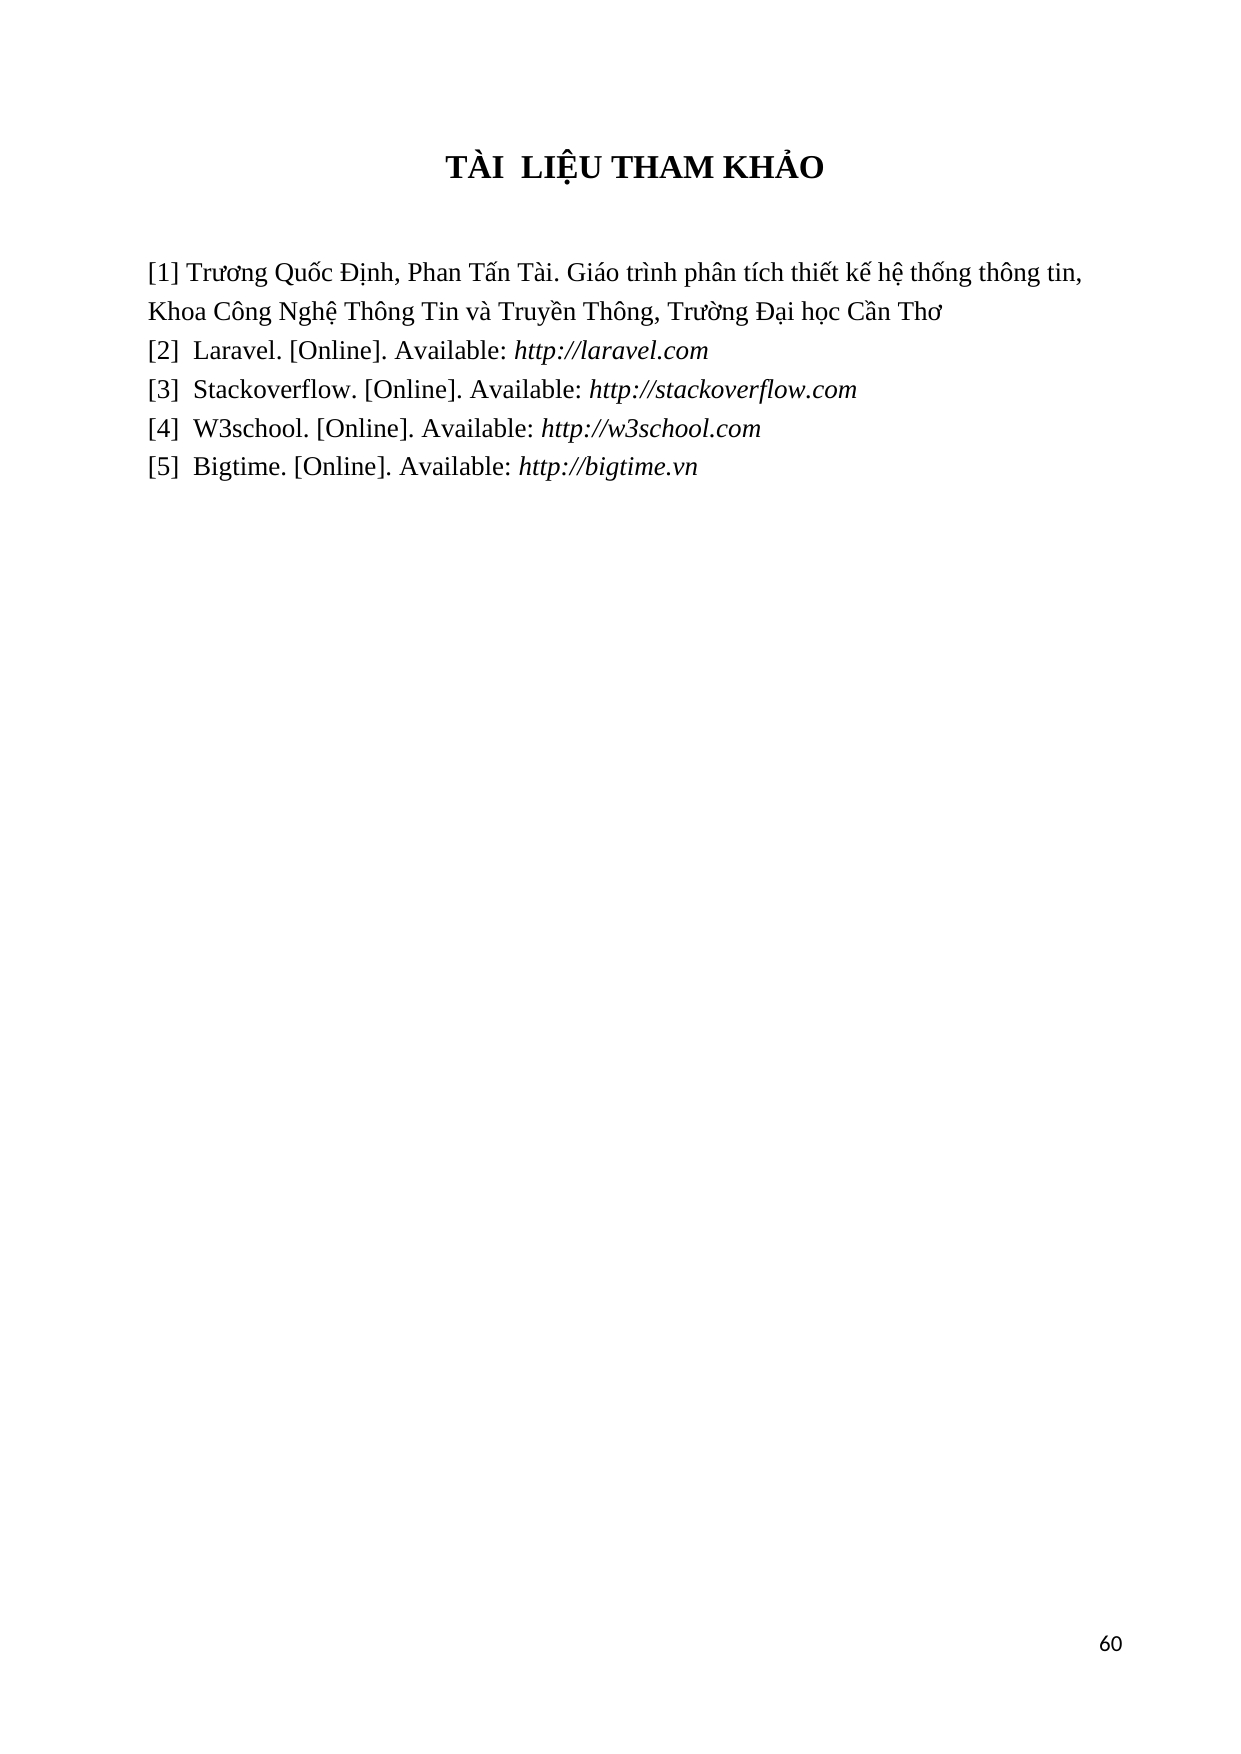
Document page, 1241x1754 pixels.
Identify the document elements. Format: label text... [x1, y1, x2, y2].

text [1] Trương Quốc Định, Phan Tấn Tài. Giáo trình phân tích thiết kế hệ thống thông tin, Khoa Công Nghệ Thông Tin và Truyền Thông, Trường Đại học Cần Thơ [148, 256, 1107, 326]
text [3] Stackoverflow. [Online]. Available: http://stackoverflow.com [148, 373, 1107, 404]
text [4] W3school. [Online]. Available: http://w3school.com [148, 412, 1107, 443]
subtitle TÀI LIỆU THAM KHẢO [148, 148, 1122, 186]
text [5] Bigtime. [Online]. Available: http://bigtime.vn [148, 451, 1107, 482]
text [2] Laravel. [Online]. Available: http://laravel.com [148, 334, 1107, 365]
